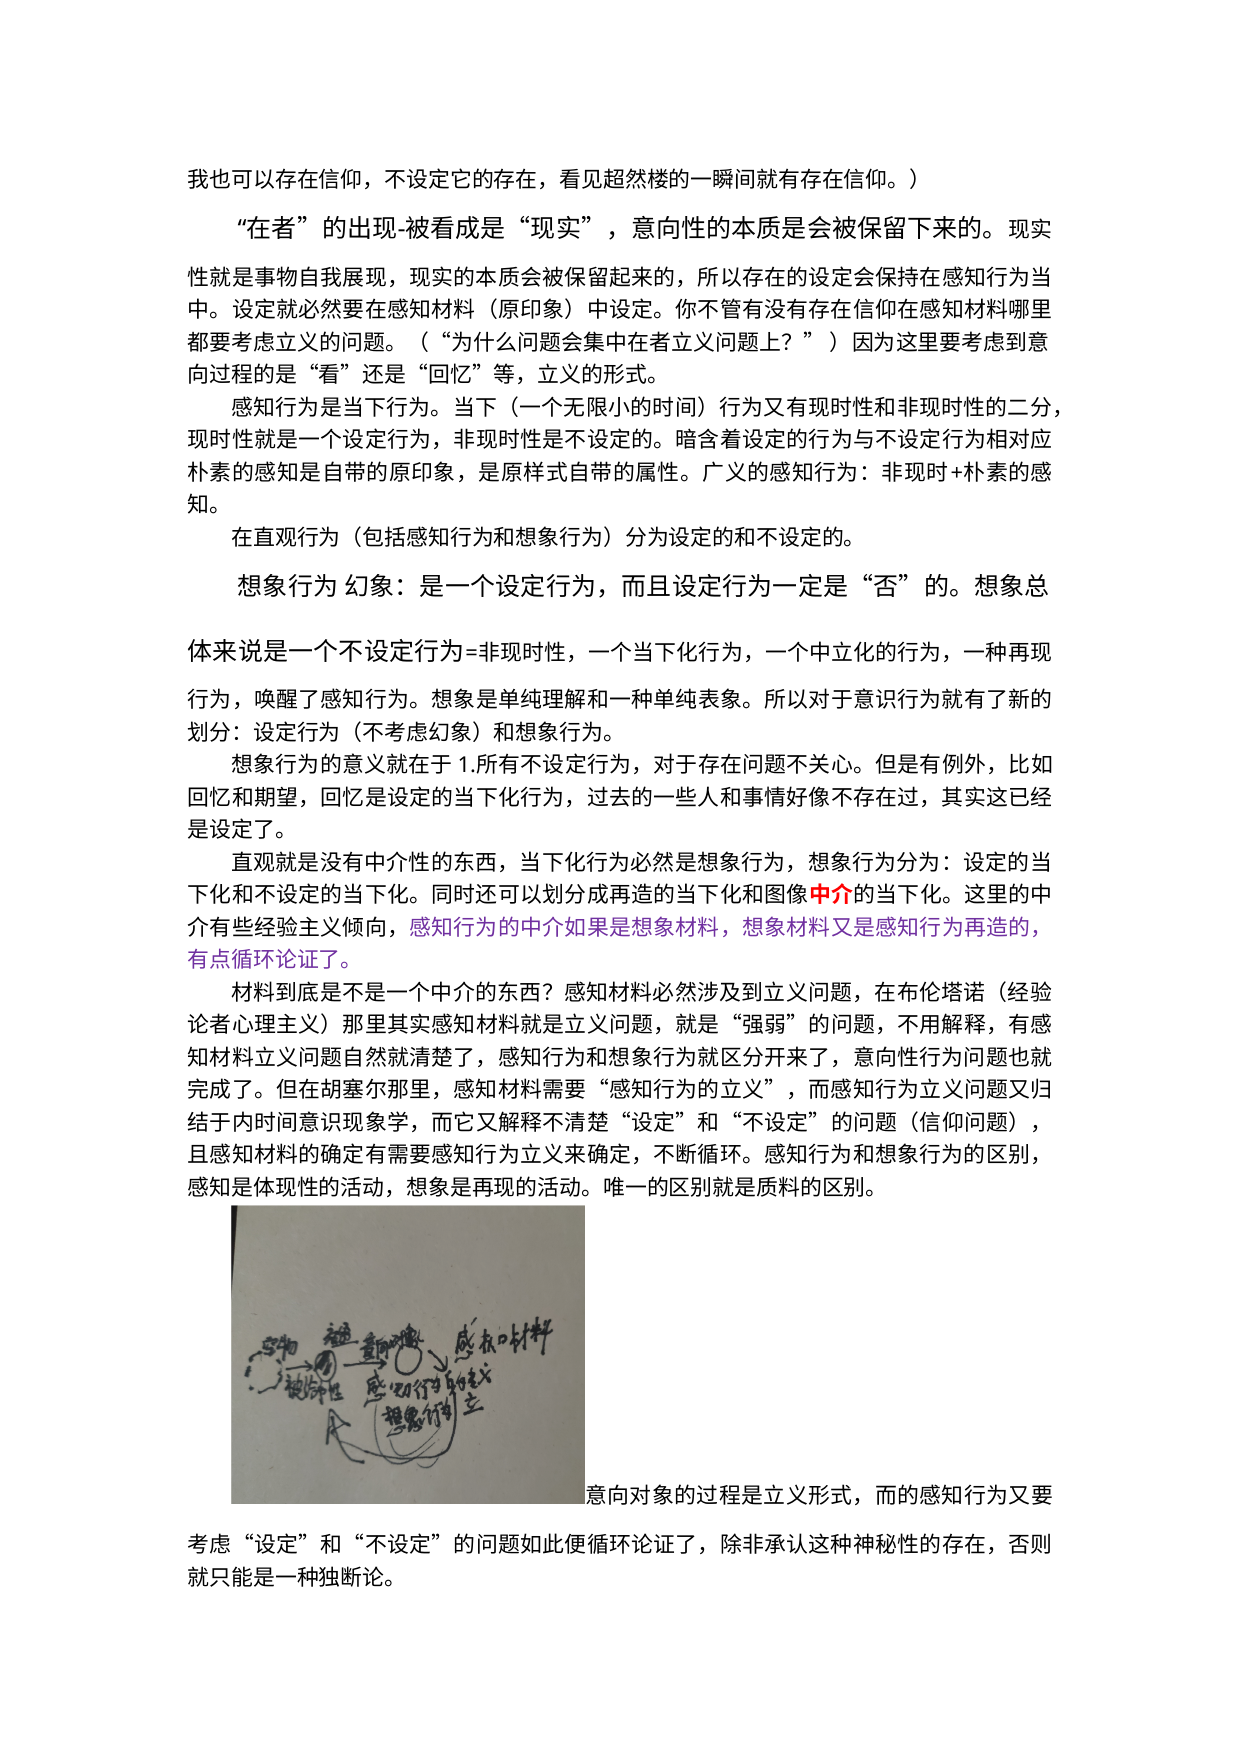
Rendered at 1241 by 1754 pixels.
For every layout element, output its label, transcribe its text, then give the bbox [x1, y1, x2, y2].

text 在直观行为（包括感知行为和想象行为）分为设定的和不设定的。 [187, 519, 1053, 552]
text “在者”的出现-被看成是“现实”，意向性的本质是会被保留下来的。现实性就是事物自我展现，现实的本质会被保留起来的，所以存在的设定会保持在感知行为当中。设定就必然要在感知材料（原印象）中设定。你不管有没有存在信仰在感知材料哪里都要考虑立义的问题。（“为什么问题会集中在者立义问题上？” ）因为这里要考虑到意向过程的是“看”还是“回忆”等，立义的形式。 [187, 194, 1053, 389]
text 直观就是没有中介性的东西，当下化行为必然是想象行为，想象行为分为：设定的当下化和不设定的当下化。同时还可以划分成再造的当下化和图像中介的当下化。这里的中介有些经验主义倾向，感知行为的中介如果是想象材料，想象材料又是感知行为再造的，有点循环论证了。 [187, 844, 1053, 974]
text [187, 162, 1053, 194]
text 想象行为 幻象：是一个设定行为，而且设定行为一定是“否”的。想象总体来说是一个不设定行为=非现时性，一个当下化行为，一个中立化的行为，一种再现行为，唤醒了感知行为。想象是单纯理解和一种单纯表象。所以对于意识行为就有了新的划分：设定行为（不考虑幻象）和想象行为。 [187, 552, 1053, 747]
picture [232, 1206, 585, 1504]
text 材料到底是不是一个中介的东西？感知材料必然涉及到立义问题，在布伦塔诺（经验论者心理主义）那里其实感知材料就是立义问题，就是“强弱”的问题，不用解释，有感知材料立义问题自然就清楚了，感知行为和想象行为就区分开来了，意向性行为问题也就完成了。但在胡塞尔那里，感知材料需要“感知行为的立义”，而感知行为立义问题又归结于内时间意识现象学，而它又解释不清楚“设定”和“不设定”的问题（信仰问题），且感知材料的确定有需要感知行为立义来确定，不断循环。感知行为和想象行为的区别，感知是体现性的活动，想象是再现的活动。唯一的区别就是质料的区别。 [187, 974, 1053, 1202]
text 想象行为的意义就在于1.所有不设定行为，对于存在问题不关心。但是有例外，比如回忆和期望，回忆是设定的当下化行为，过去的一些人和事情好像不存在过，其实这已经是设定了。 [187, 747, 1053, 844]
text 感知行为是当下行为。当下（一个无限小的时间）行为又有现时性和非现时性的二分，现时性就是一个设定行为，非现时性是不设定的。暗含着设定的行为与不设定行为相对应。朴素的感知是自带的原印象，是原样式自带的属性。广义的感知行为：非现时+朴素的感知。 [187, 389, 1053, 519]
